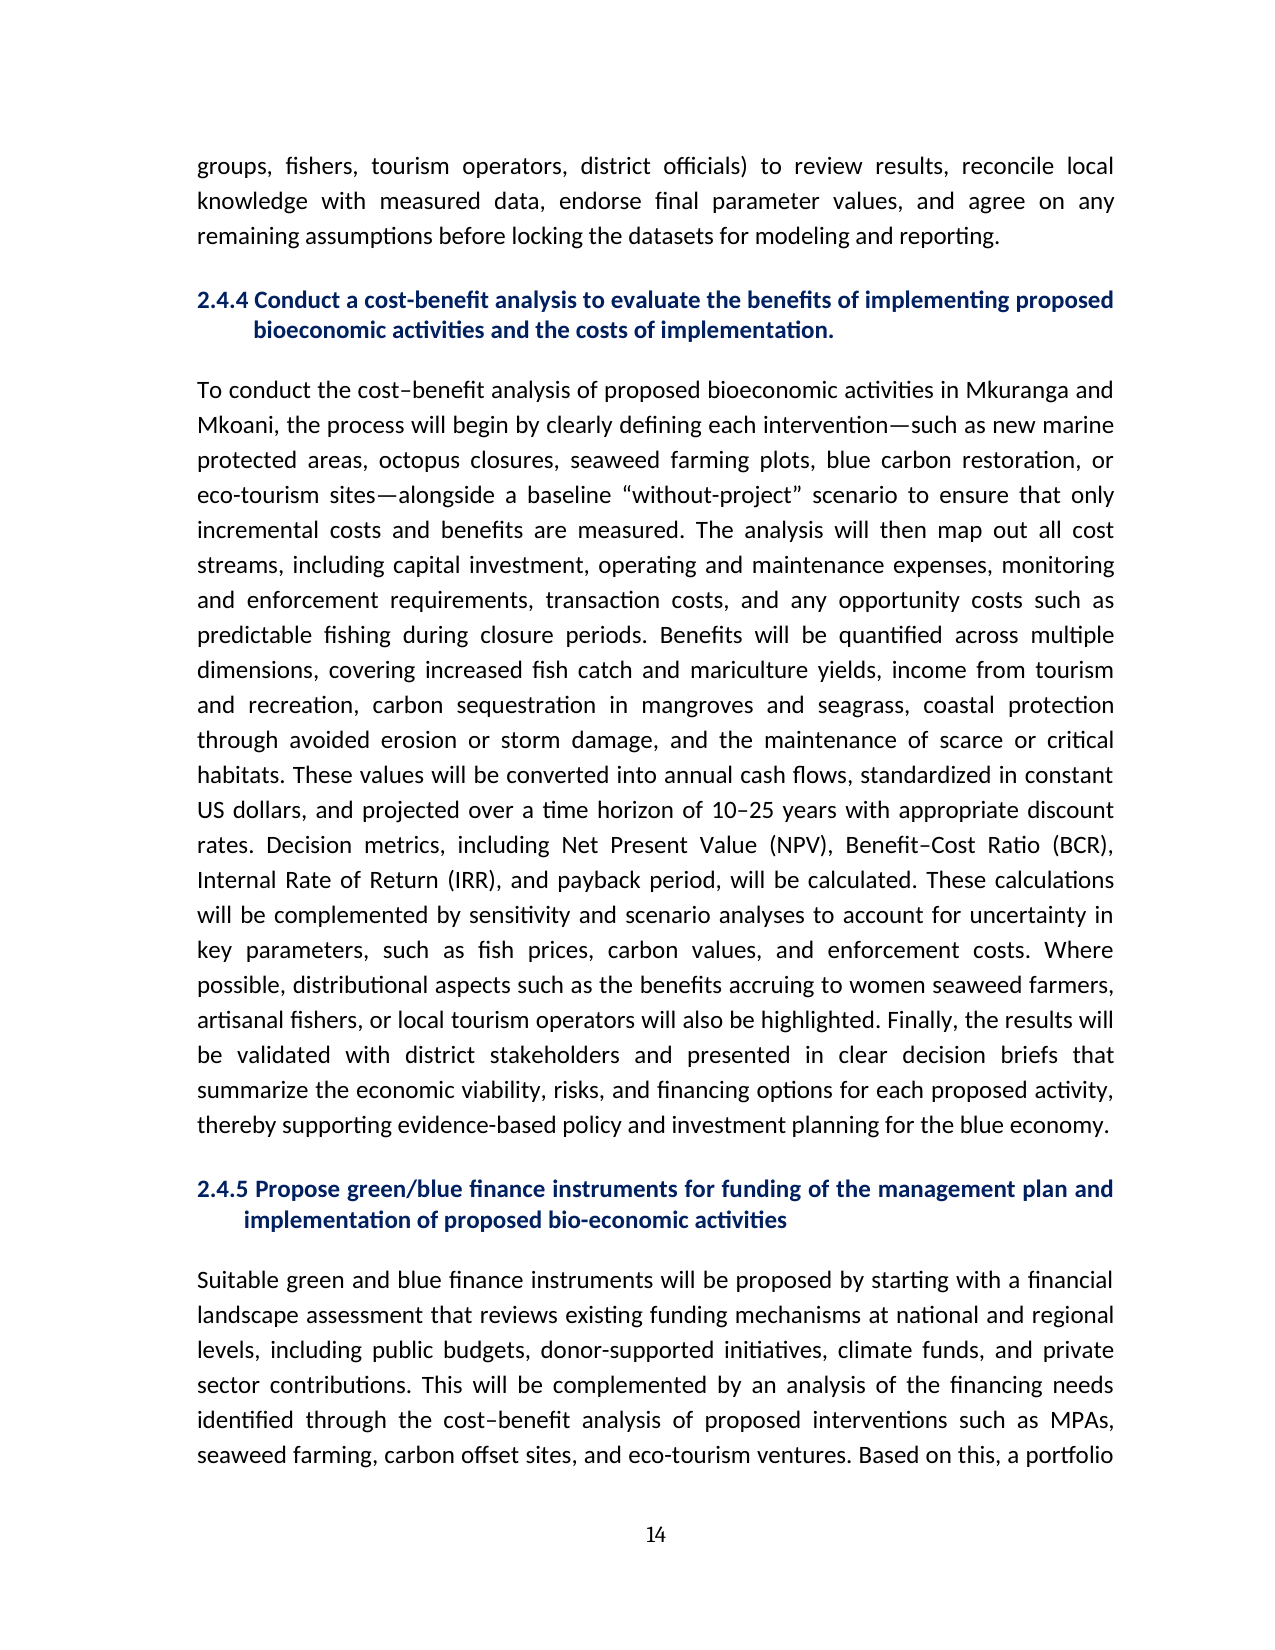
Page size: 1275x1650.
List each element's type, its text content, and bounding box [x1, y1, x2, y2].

list 2.4.4 Conduct a cost-benefit analysis to evaluate the benefits of implementing proposed bioeconomic activities and the costs of implementation. [197, 284, 1116, 345]
text To conduct the cost–benefit analysis of proposed bioeconomic activities in Mkuranga and Mkoani, the process will begin by clearly defining each intervention—such as new marine protected areas, octopus closures, seaweed farming plots, blue carbon restoration, or eco-tourism sites—alongside a baseline “without-project” scenario to ensure that only incremental costs and benefits are measured. The analysis will then map out all cost streams, including capital investment, operating and maintenance expenses, monitoring and enforcement requirements, transaction costs, and any opportunity costs such as predictable fishing during closure periods. Benefits will be quantified across multiple dimensions, covering increased fish catch and mariculture yields, income from tourism and recreation, carbon sequestration in mangroves and seagrass, coastal protection through avoided erosion or storm damage, and the maintenance of scarce or critical habitats. These values will be converted into annual cash flows, standardized in constant US dollars, and projected over a time horizon of 10–25 years with appropriate discount rates. Decision metrics, including Net Present Value (NPV), Benefit–Cost Ratio (BCR), Internal Rate of Return (IRR), and payback period, will be calculated. These calculations will be complemented by sensitivity and scenario analyses to account for uncertainty in key parameters, such as fish prices, carbon values, and enforcement costs. Where possible, distributional aspects such as the benefits accruing to women seaweed farmers, artisanal fishers, or local tourism operators will also be highlighted. Finally, the results will be validated with district stakeholders and presented in clear decision briefs that summarize the economic viability, risks, and financing options for each proposed activity, thereby supporting evidence-based policy and investment planning for the blue economy. [197, 374, 1116, 1140]
text 2.4.5 Propose green/blue finance instruments for funding of the management plan and implementation of proposed bio-economic activities [197, 1173, 1116, 1234]
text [197, 1264, 1116, 1469]
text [197, 150, 1116, 251]
